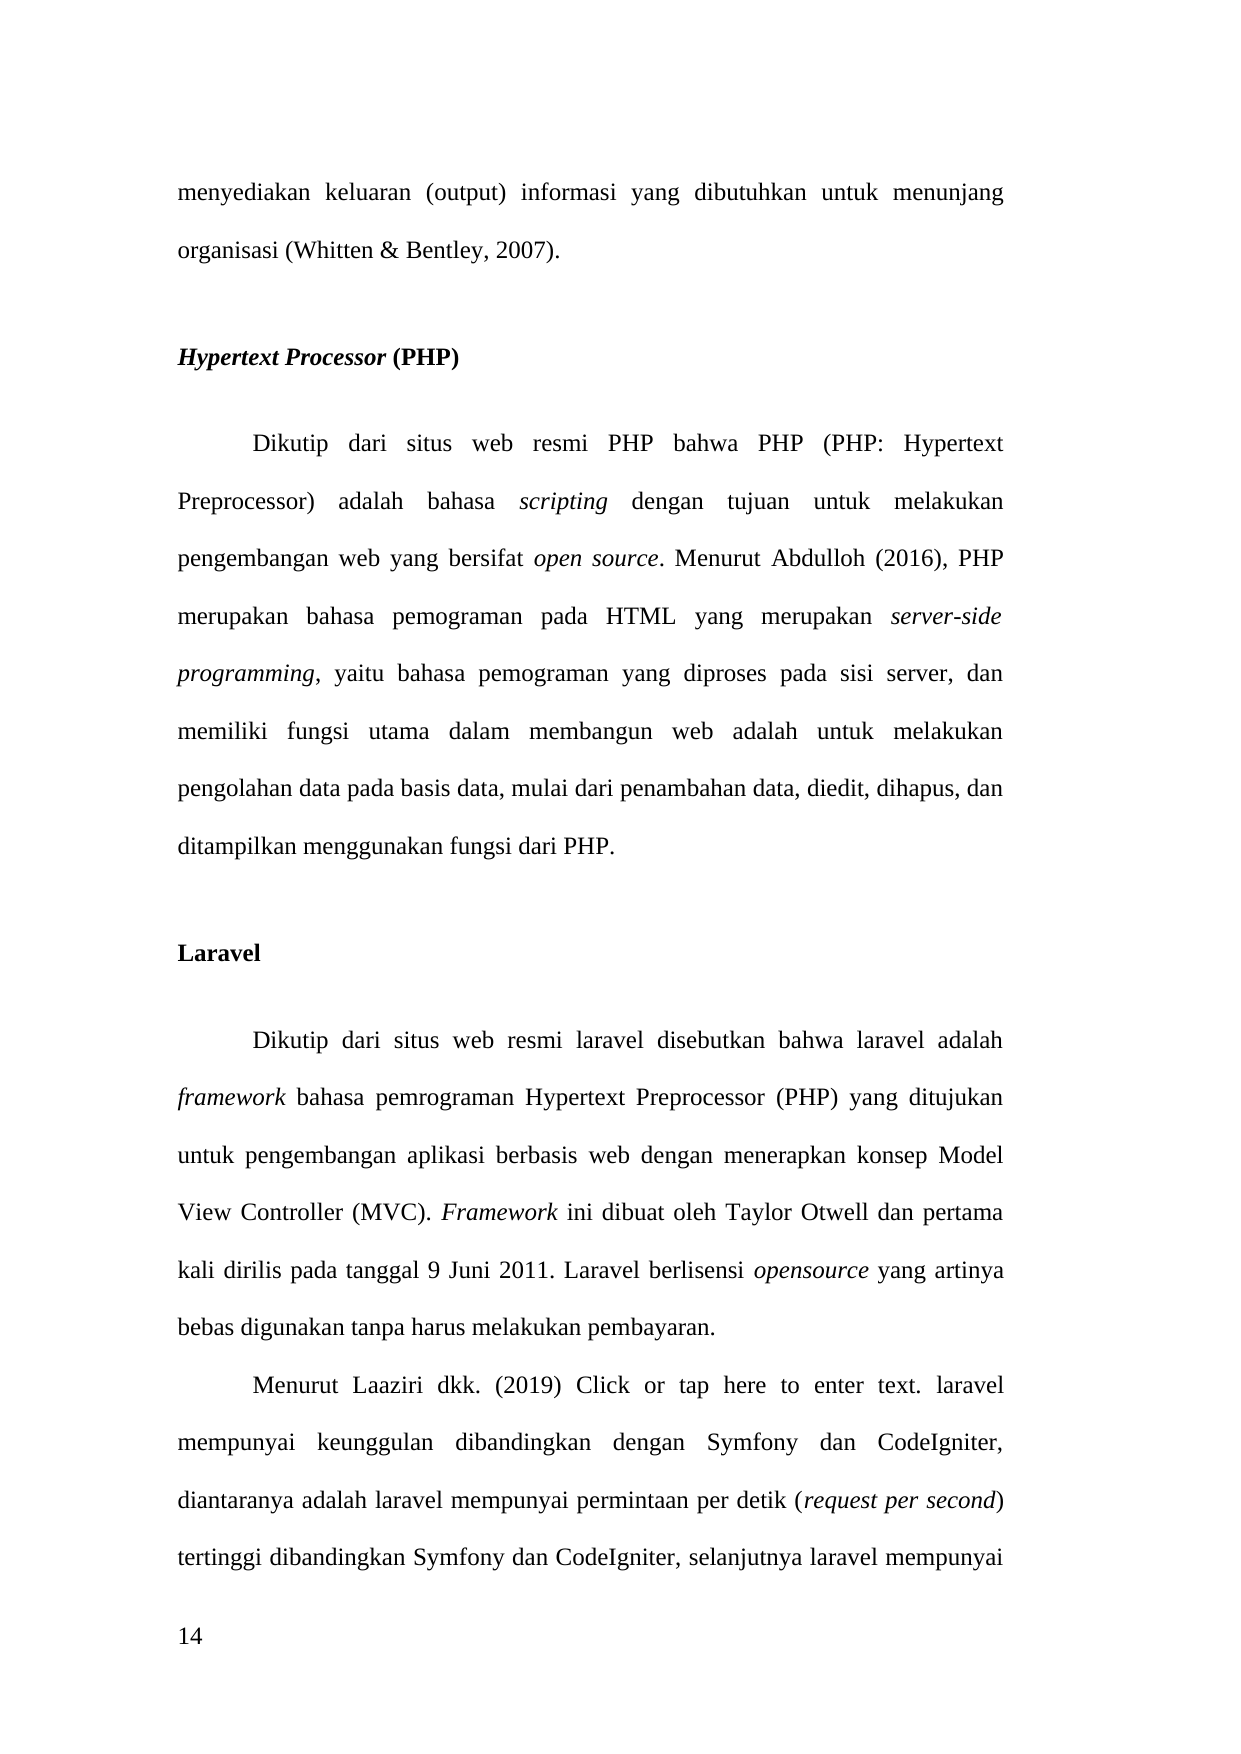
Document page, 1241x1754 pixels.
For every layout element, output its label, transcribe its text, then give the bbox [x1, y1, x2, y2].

text Hypertext Processor (PHP) [177, 342, 1004, 371]
text Dikutip dari situs web resmi laravel disebutkan bahwa laravel adalah framework bahasa pemrograman Hypertext Preprocessor (PHP) yang ditujukan untuk pengembangan aplikasi berbasis web dengan menerapkan konsep Model View Controller (MVC). Framework ini dibuat oleh Taylor Otwell dan pertama kali dirilis pada tanggal 9 Juni 2011. Laravel berlisensi opensource yang artinya bebas digunakan tanpa harus melakukan pembayaran. [177, 1025, 1004, 1341]
text Laravel [177, 938, 1004, 967]
text Dikutip dari situs web resmi PHP bahwa PHP (PHP: Hypertext Preprocessor) adalah bahasa scripting dengan tujuan untuk melakukan pengembangan web yang bersifat open source. Menurut , PHP merupakan bahasa pemograman pada HTML yang merupakan server-side programming, yaitu bahasa pemograman yang diproses pada sisi server, dan memiliki fungsi utama dalam membangun web adalah untuk melakukan pengolahan data pada basis data, mulai dari penambahan data, diedit, dihapus, dan ditampilkan menggunakan fungsi dari PHP. [177, 428, 1004, 860]
